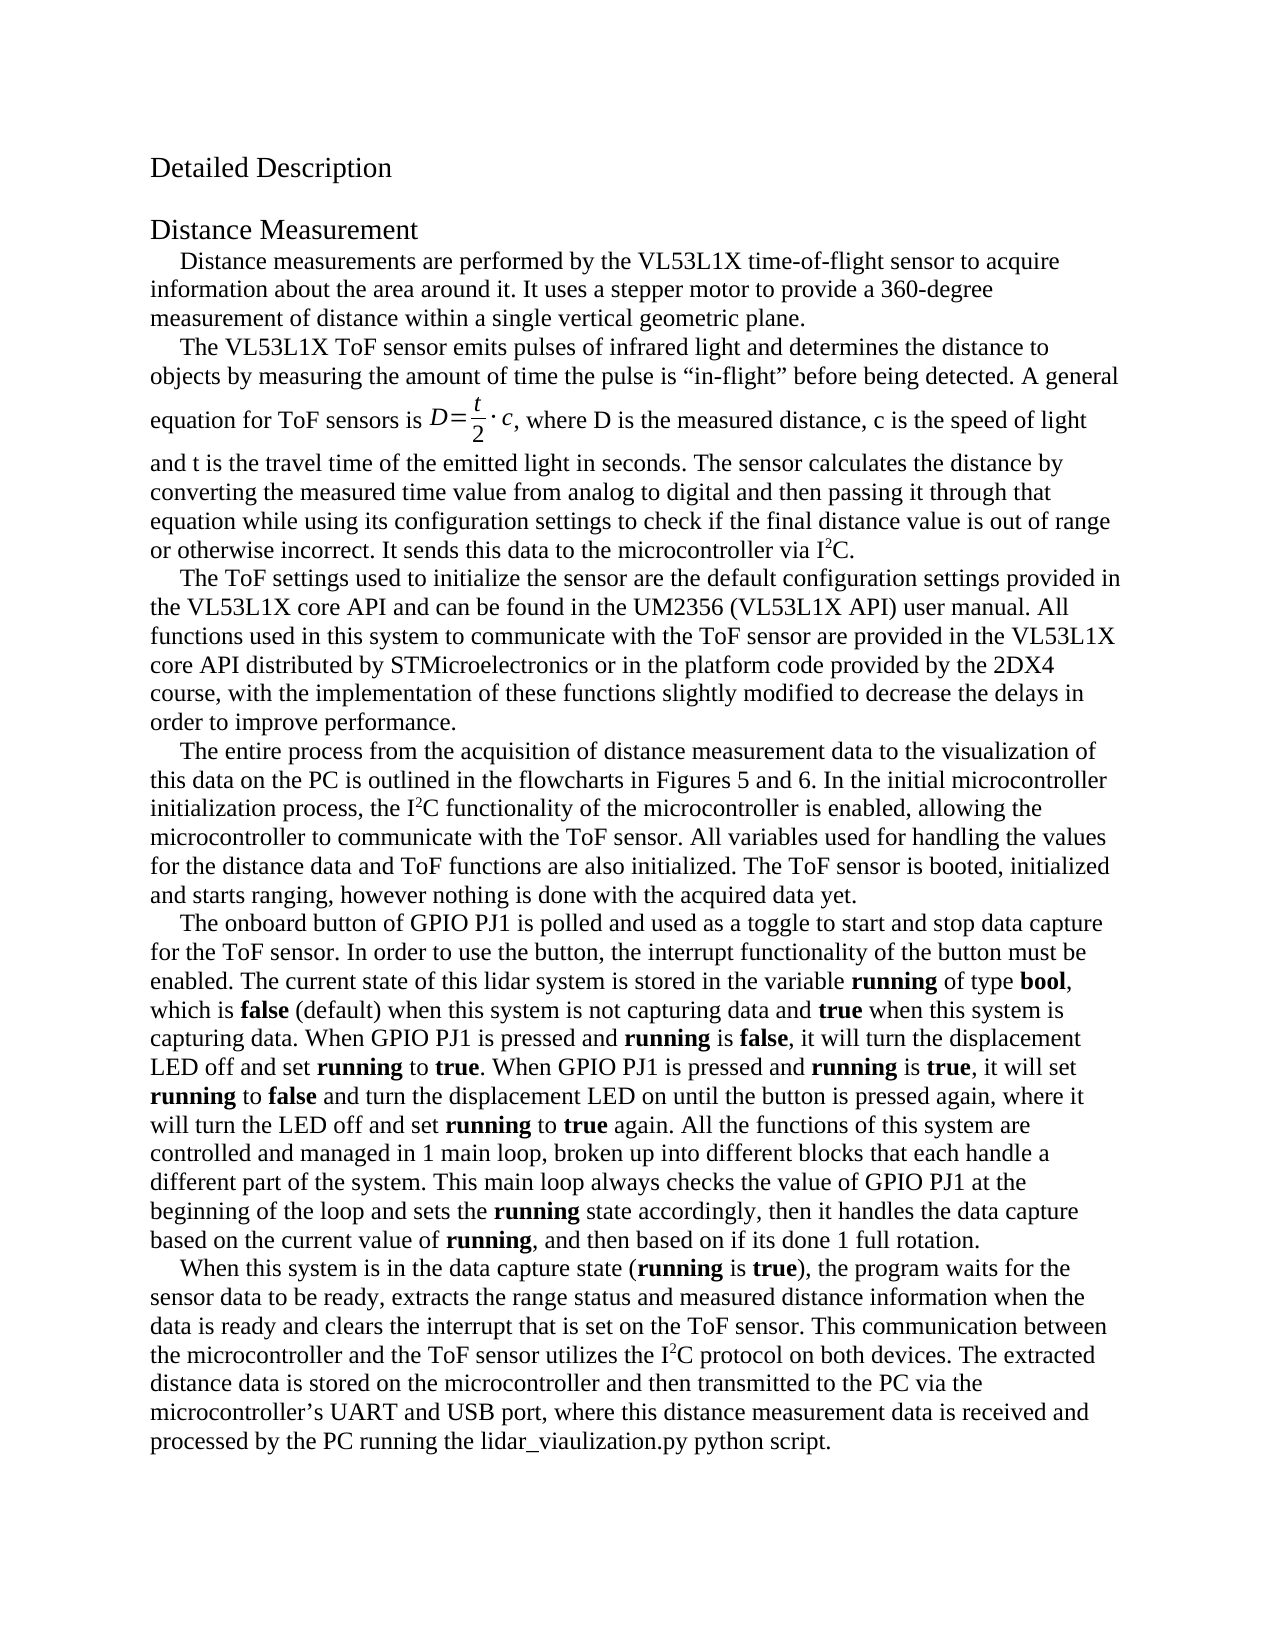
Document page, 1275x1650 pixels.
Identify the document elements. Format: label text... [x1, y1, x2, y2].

text The VL53L1X ToF sensor emits pulses of infrared light and determines the distance to objects by measuring the amount of time the pulse is “in-flight” before being detected. A general equation for ToF sensors is , where D is the measured distance, c is the speed of light and t is the travel time of the emitted light in seconds. The sensor calculates the distance by converting the measured time value from analog to digital and then passing it through that equation while using its configuration settings to check if the final distance value is out of range or otherwise incorrect. It sends this data to the microcontroller via I2C. [150, 332, 1125, 563]
text Distance measurements are performed by the VL53L1X time-of-flight sensor to acquire information about the area around it. It uses a stepper motor to provide a 360-degree measurement of distance within a single vertical geometric plane. [150, 246, 1125, 332]
text The onboard button of GPIO PJ1 is polled and used as a toggle to start and stop data capture for the ToF sensor. In order to use the button, the interrupt functionality of the button must be enabled. The current state of this lidar system is stored in the variable running of type bool, which is false (default) when this system is not capturing data and true when this system is capturing data. When GPIO PJ1 is pressed and running is false, it will turn the displacement LED off and set running to true. When GPIO PJ1 is pressed and running is true, it will set running to false and turn the displacement LED on until the button is pressed again, where it will turn the LED off and set running to true again. All the functions of this system are controlled and managed in 1 main loop, broken up into different blocks that each handle a different part of the system. This main loop always checks the value of GPIO PJ1 at the beginning of the loop and sets the running state accordingly, then it handles the data capture based on the current value of running, and then based on if its done 1 full rotation. [150, 908, 1125, 1253]
text The ToF settings used to initialize the sensor are the default configuration settings provided in the VL53L1X core API and can be found in the UM2356 (VL53L1X API) user manual. All functions used in this system to communicate with the ToF sensor are provided in the VL53L1X core API distributed by STMicroelectronics or in the platform code provided by the 2DX4 course, with the implementation of these functions slightly modified to decrease the delays in order to improve performance. [150, 563, 1125, 736]
text Distance Measurement [150, 212, 1125, 246]
text When this system is in the data capture state (running is true), the program waits for the sensor data to be ready, extracts the range status and measured distance information when the data is ready and clears the interrupt that is set on the ToF sensor. This communication between the microcontroller and the ToF sensor utilizes the I2C protocol on both devices. The extracted distance data is stored on the microcontroller and then transmitted to the PC via the microcontroller’s UART and USB port, where this distance measurement data is received and processed by the PC running the lidar_viaulization.py python script. [150, 1253, 1125, 1455]
text The entire process from the acquisition of distance measurement data to the visualization of this data on the PC is outlined in the flowcharts in Figures 5 and 6. In the initial microcontroller initialization process, the I2C functionality of the microcontroller is enabled, allowing the microcontroller to communicate with the ToF sensor. All variables used for handling the values for the distance data and ToF functions are also initialized. The ToF sensor is booted, initialized and starts ranging, however nothing is done with the acquired data yet. [150, 736, 1125, 908]
text Detailed Description [150, 150, 1125, 183]
